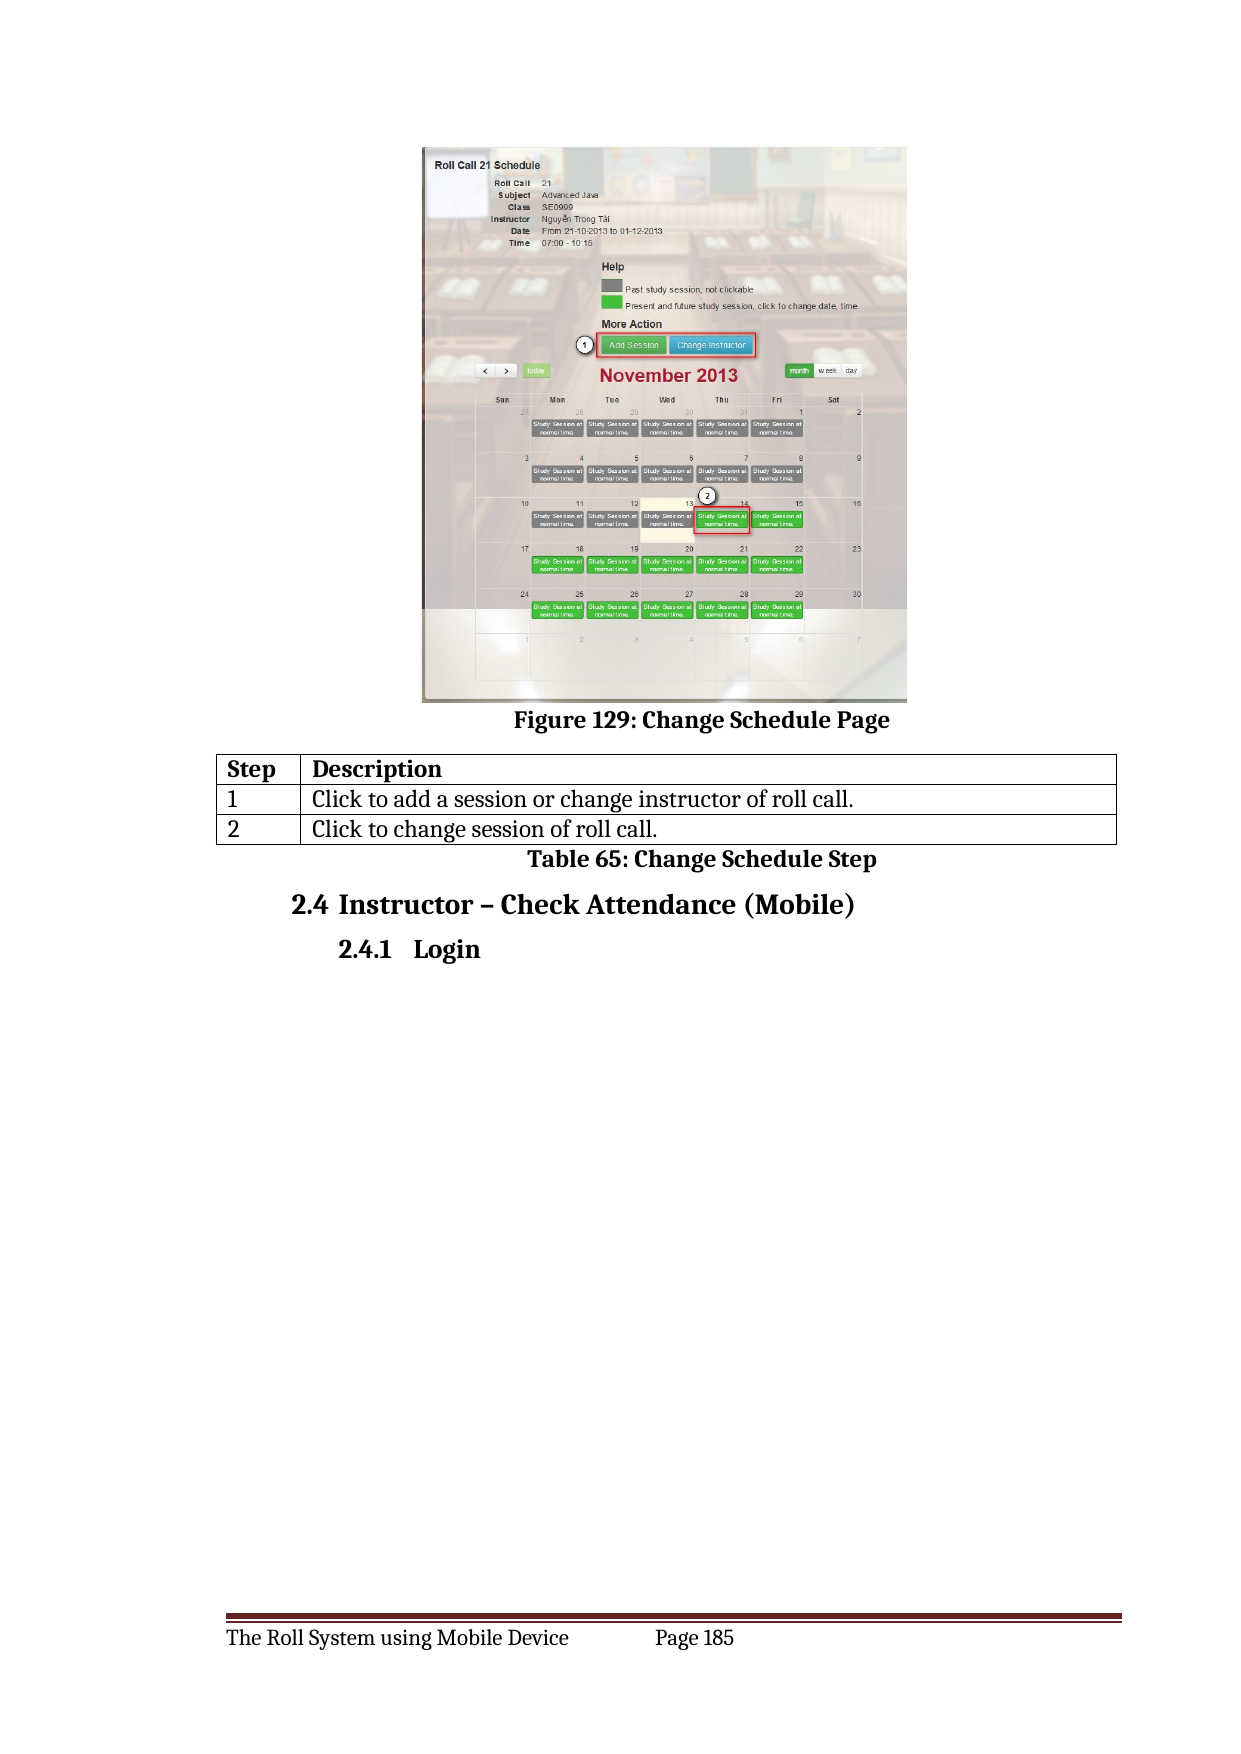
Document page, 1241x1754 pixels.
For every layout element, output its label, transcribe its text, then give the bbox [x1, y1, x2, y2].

subtitle Instructor – Check Attendance (Mobile) [291, 888, 1122, 922]
picture [421, 147, 907, 703]
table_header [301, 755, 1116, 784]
subtitle Login [338, 934, 1122, 965]
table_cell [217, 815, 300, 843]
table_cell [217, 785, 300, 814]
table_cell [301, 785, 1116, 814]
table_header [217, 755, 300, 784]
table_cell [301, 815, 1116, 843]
